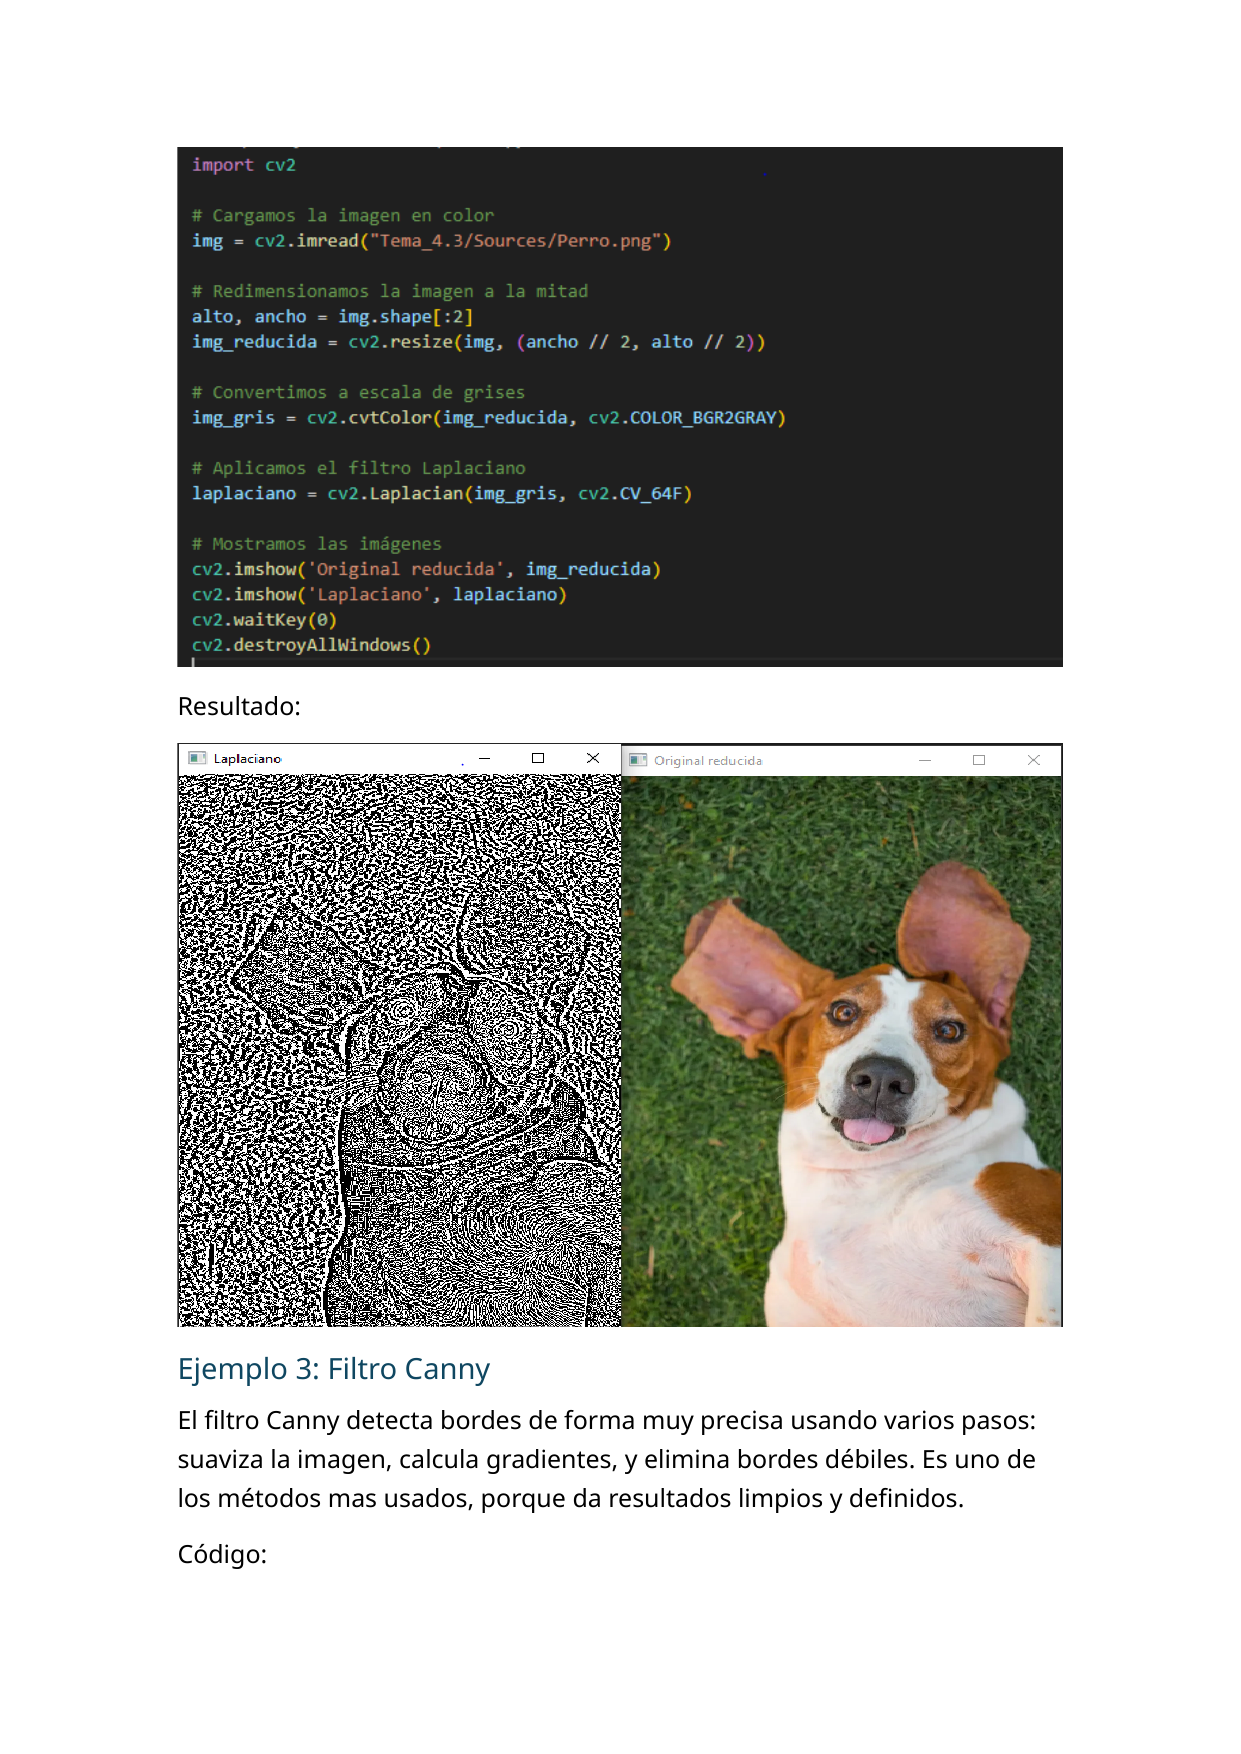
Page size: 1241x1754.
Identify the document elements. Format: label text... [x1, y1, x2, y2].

text Código: [177, 1537, 1063, 1571]
subtitle Ejemplo 3: Filtro Canny [177, 1348, 1063, 1388]
text Resultado: [177, 688, 1063, 722]
text El filtro Canny detecta bordes de forma muy precisa usando varios pasos: suaviza la imagen, calcula gradientes, y elimina bordes débiles. Es uno de los métodos mas usados, porque da resultados limpios y definidos. [177, 1402, 1063, 1515]
picture [177, 743, 1063, 1327]
picture [177, 147, 1063, 667]
